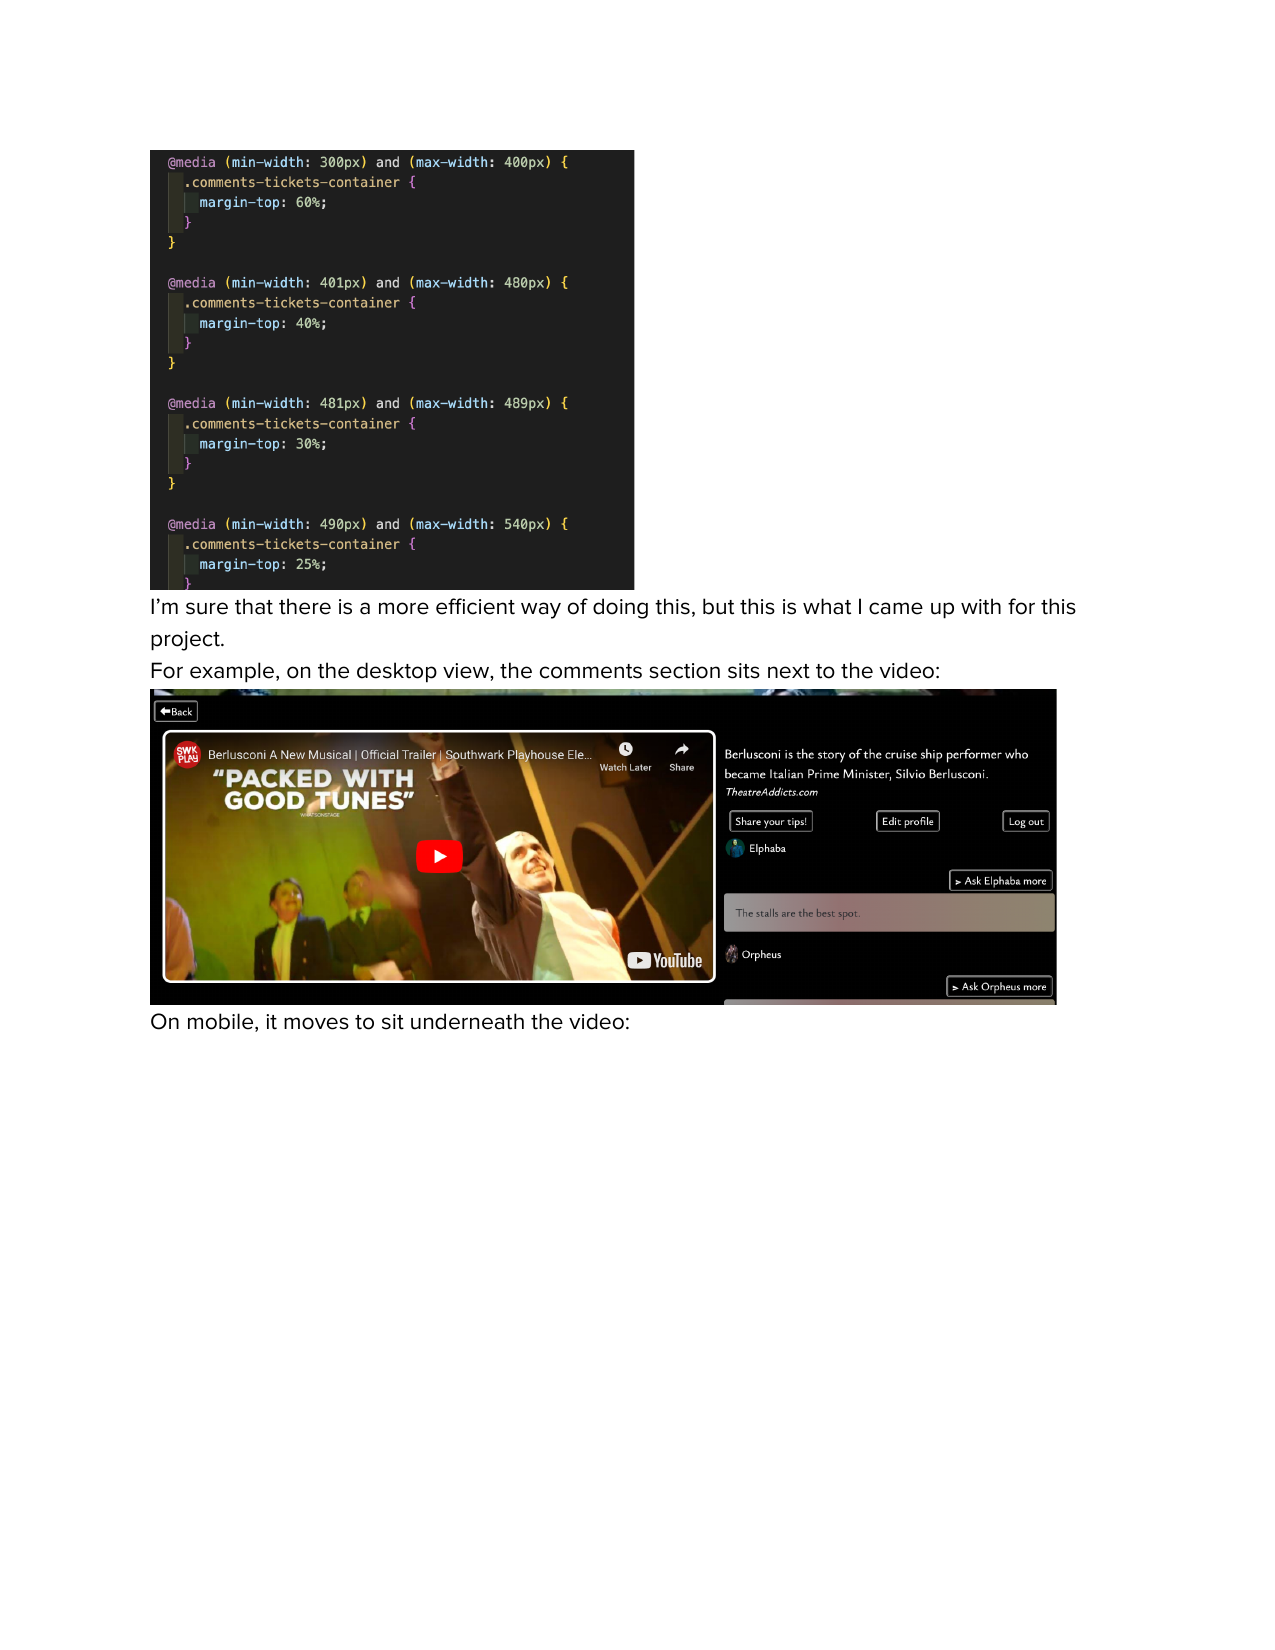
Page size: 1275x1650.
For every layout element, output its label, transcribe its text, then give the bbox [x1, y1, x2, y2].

text I’m sure that there is a more efficient way of doing this, but this is what I came up with for this project. [150, 593, 1125, 653]
text On mobile, it moves to sit underneath the video: [150, 1009, 1125, 1037]
picture [150, 689, 1057, 1005]
text For example, on the desktop view, the comments section sits next to the video: [150, 657, 1125, 685]
picture [150, 150, 635, 590]
